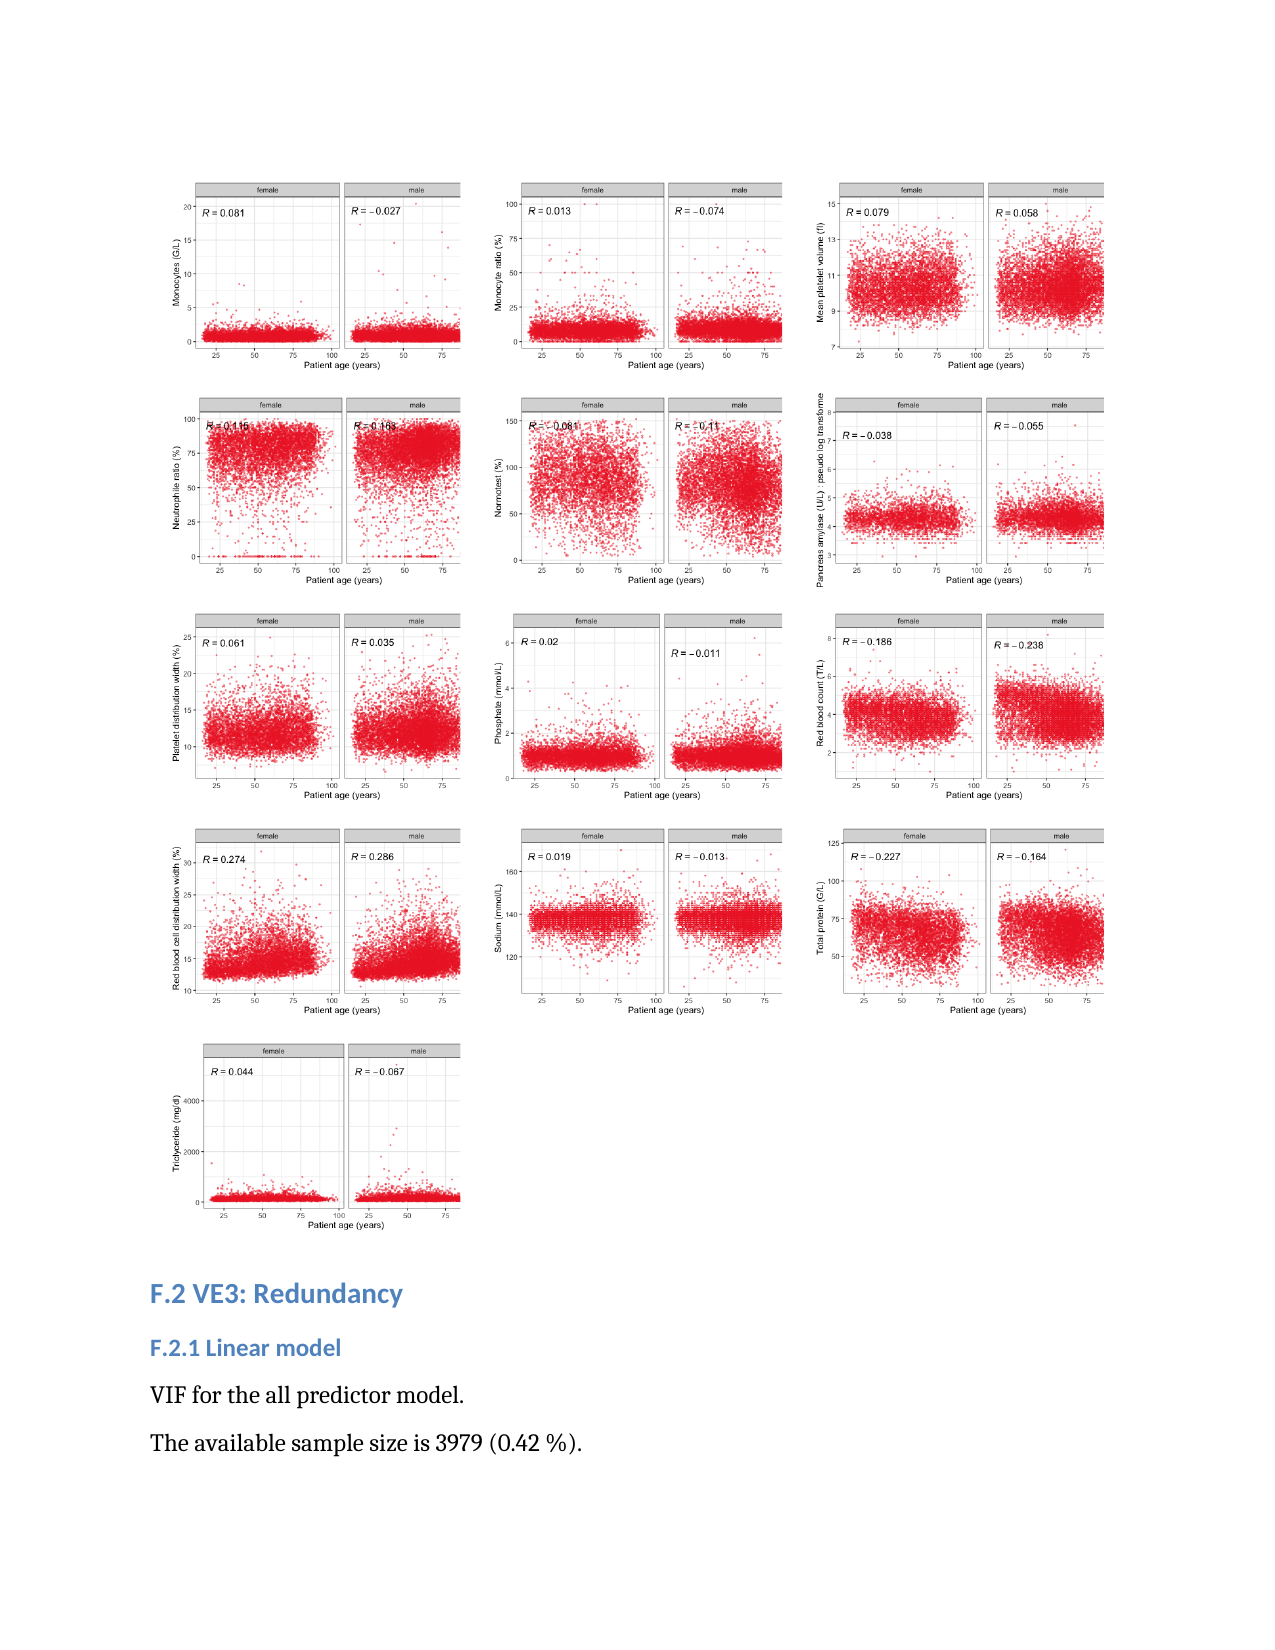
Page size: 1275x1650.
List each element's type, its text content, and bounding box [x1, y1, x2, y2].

picture [490, 609, 783, 804]
subtitle F.2.1 Linear model [150, 1332, 1125, 1363]
picture [812, 393, 1104, 589]
subtitle F.2 VE3: Redundancy [150, 1276, 1125, 1311]
picture [812, 178, 1104, 374]
picture [168, 609, 461, 804]
picture [168, 1039, 461, 1234]
picture [812, 824, 1104, 1019]
text VIF for the all predictor model. [150, 1381, 1125, 1410]
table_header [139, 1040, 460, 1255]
picture [168, 393, 461, 589]
picture [168, 178, 461, 374]
picture [490, 824, 783, 1019]
picture [490, 178, 783, 374]
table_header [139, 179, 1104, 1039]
picture [490, 393, 783, 589]
text The available sample size is 3979 (0.42 %). [150, 1429, 1125, 1458]
picture [812, 609, 1104, 804]
picture [168, 824, 461, 1019]
